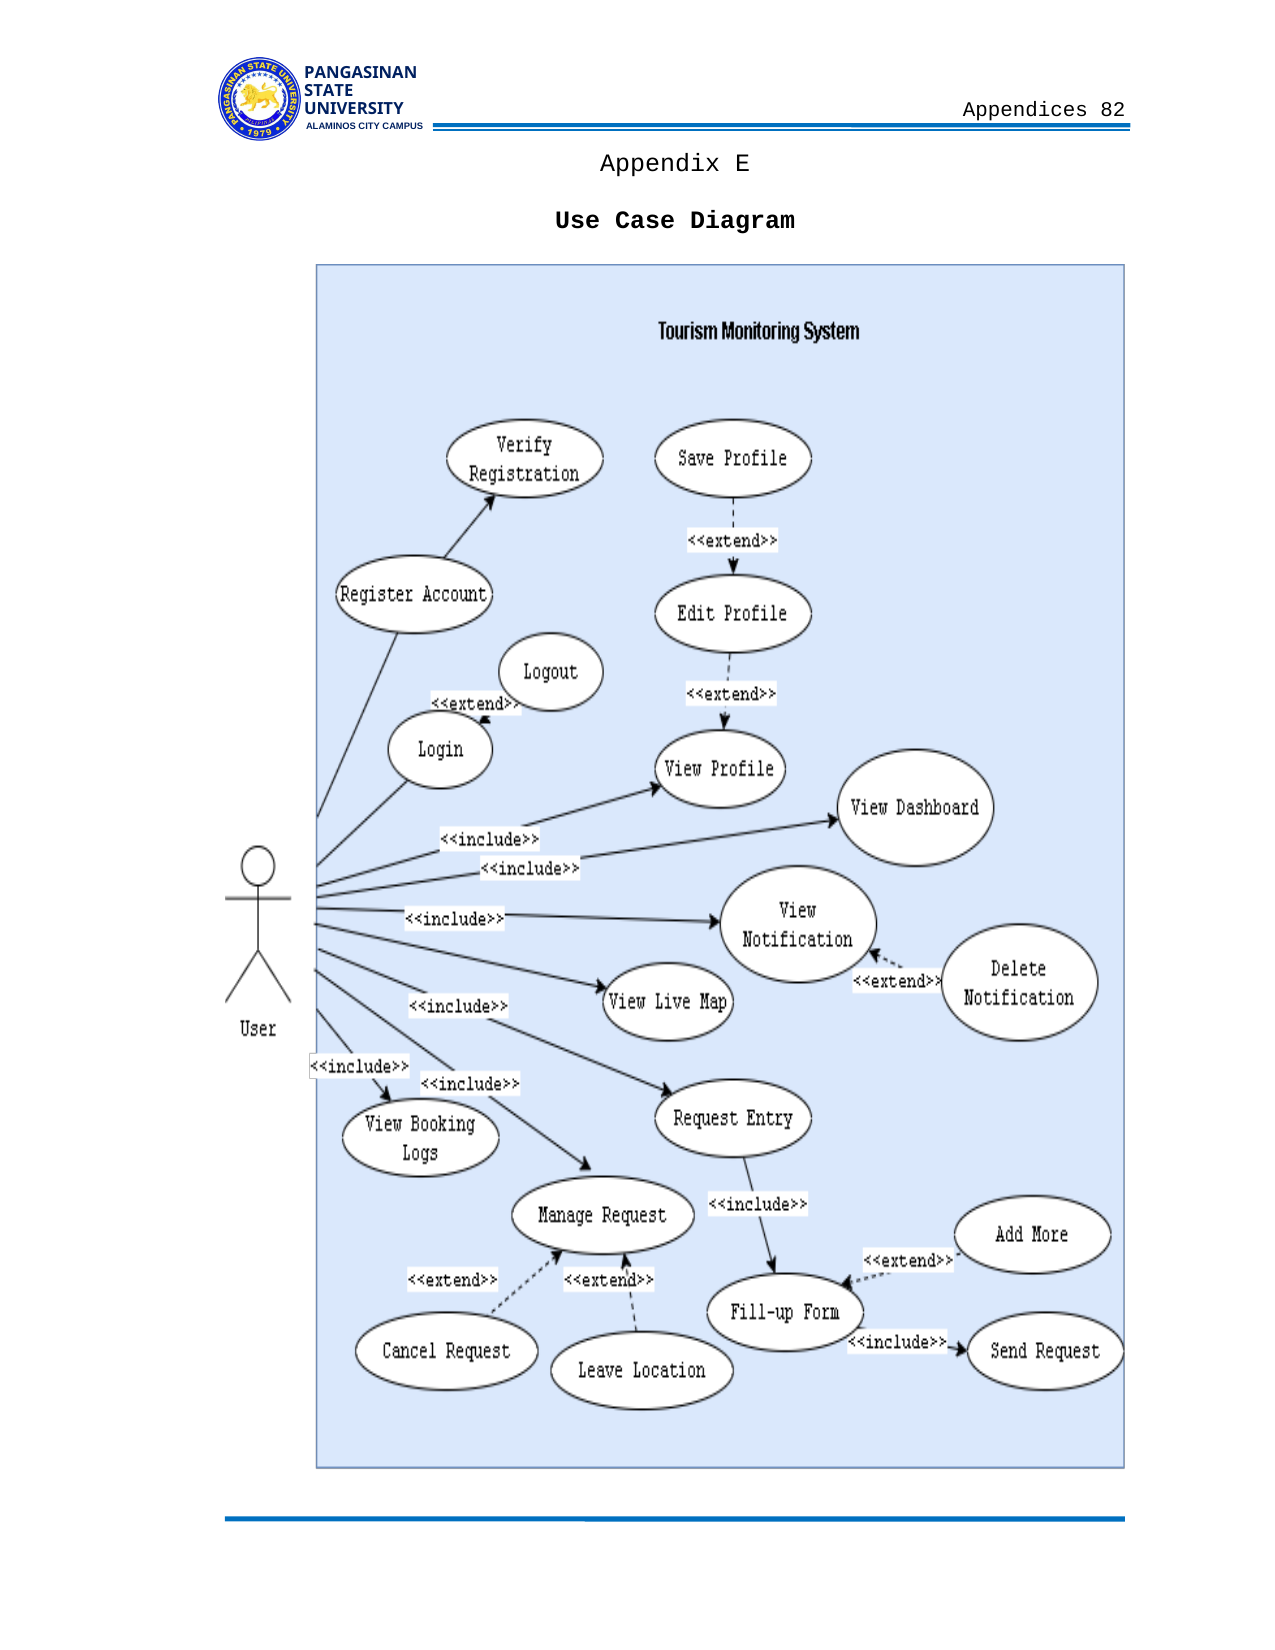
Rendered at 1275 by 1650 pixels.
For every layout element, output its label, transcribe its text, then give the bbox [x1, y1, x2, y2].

text Appendix E [225, 151, 1125, 179]
subtitle Use Case Diagram [225, 208, 1125, 236]
picture [225, 264, 1125, 1471]
picture [218, 57, 301, 141]
